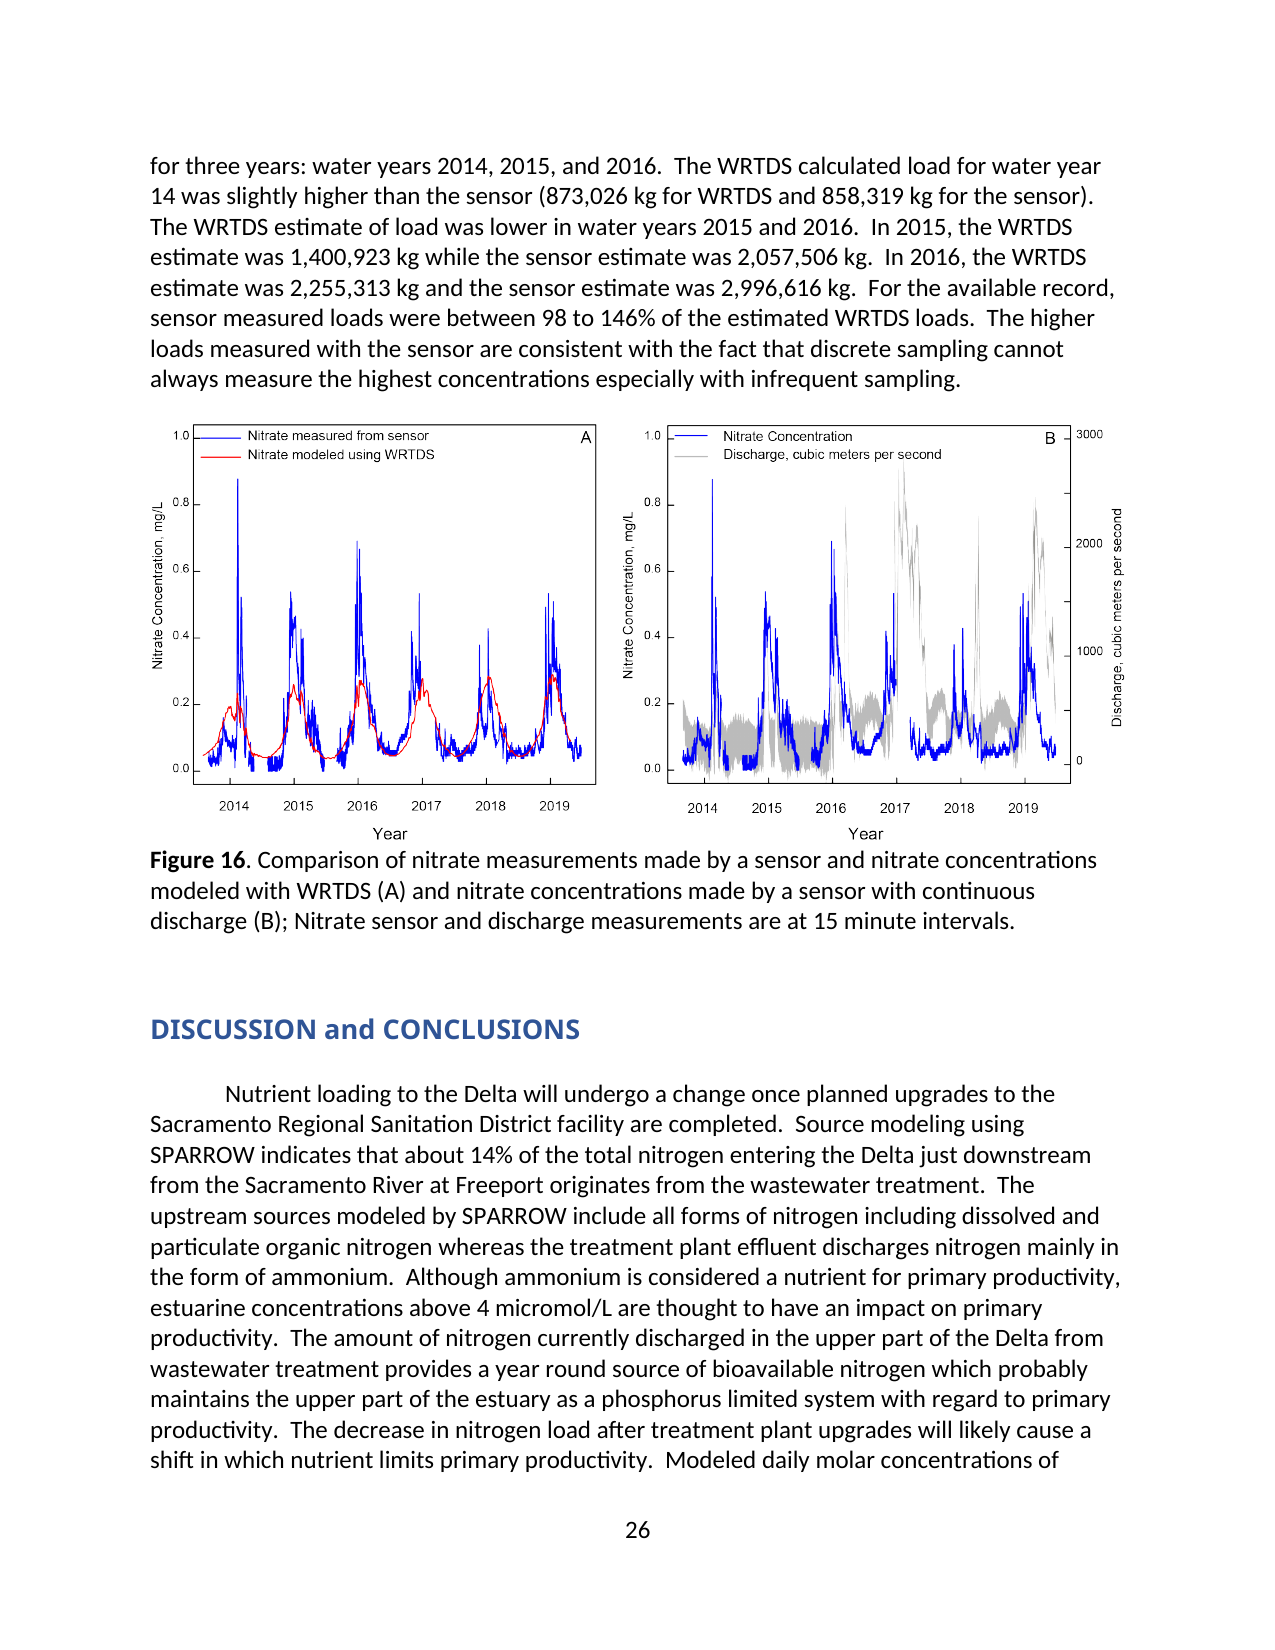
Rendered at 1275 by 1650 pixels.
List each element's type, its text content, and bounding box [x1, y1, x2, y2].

subtitle DISCUSSION and CONCLUSIONS [150, 1011, 1125, 1047]
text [150, 1078, 1125, 1475]
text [150, 150, 1125, 394]
text Figure 16. Comparison of nitrate measurements made by a sensor and nitrate concentrations modeled with WRTDS (A) and nitrate concentrations made by a sensor with continuous discharge (B); Nitrate sensor and discharge measurements are at 15 minute intervals. [150, 845, 1125, 936]
picture [150, 424, 1125, 845]
